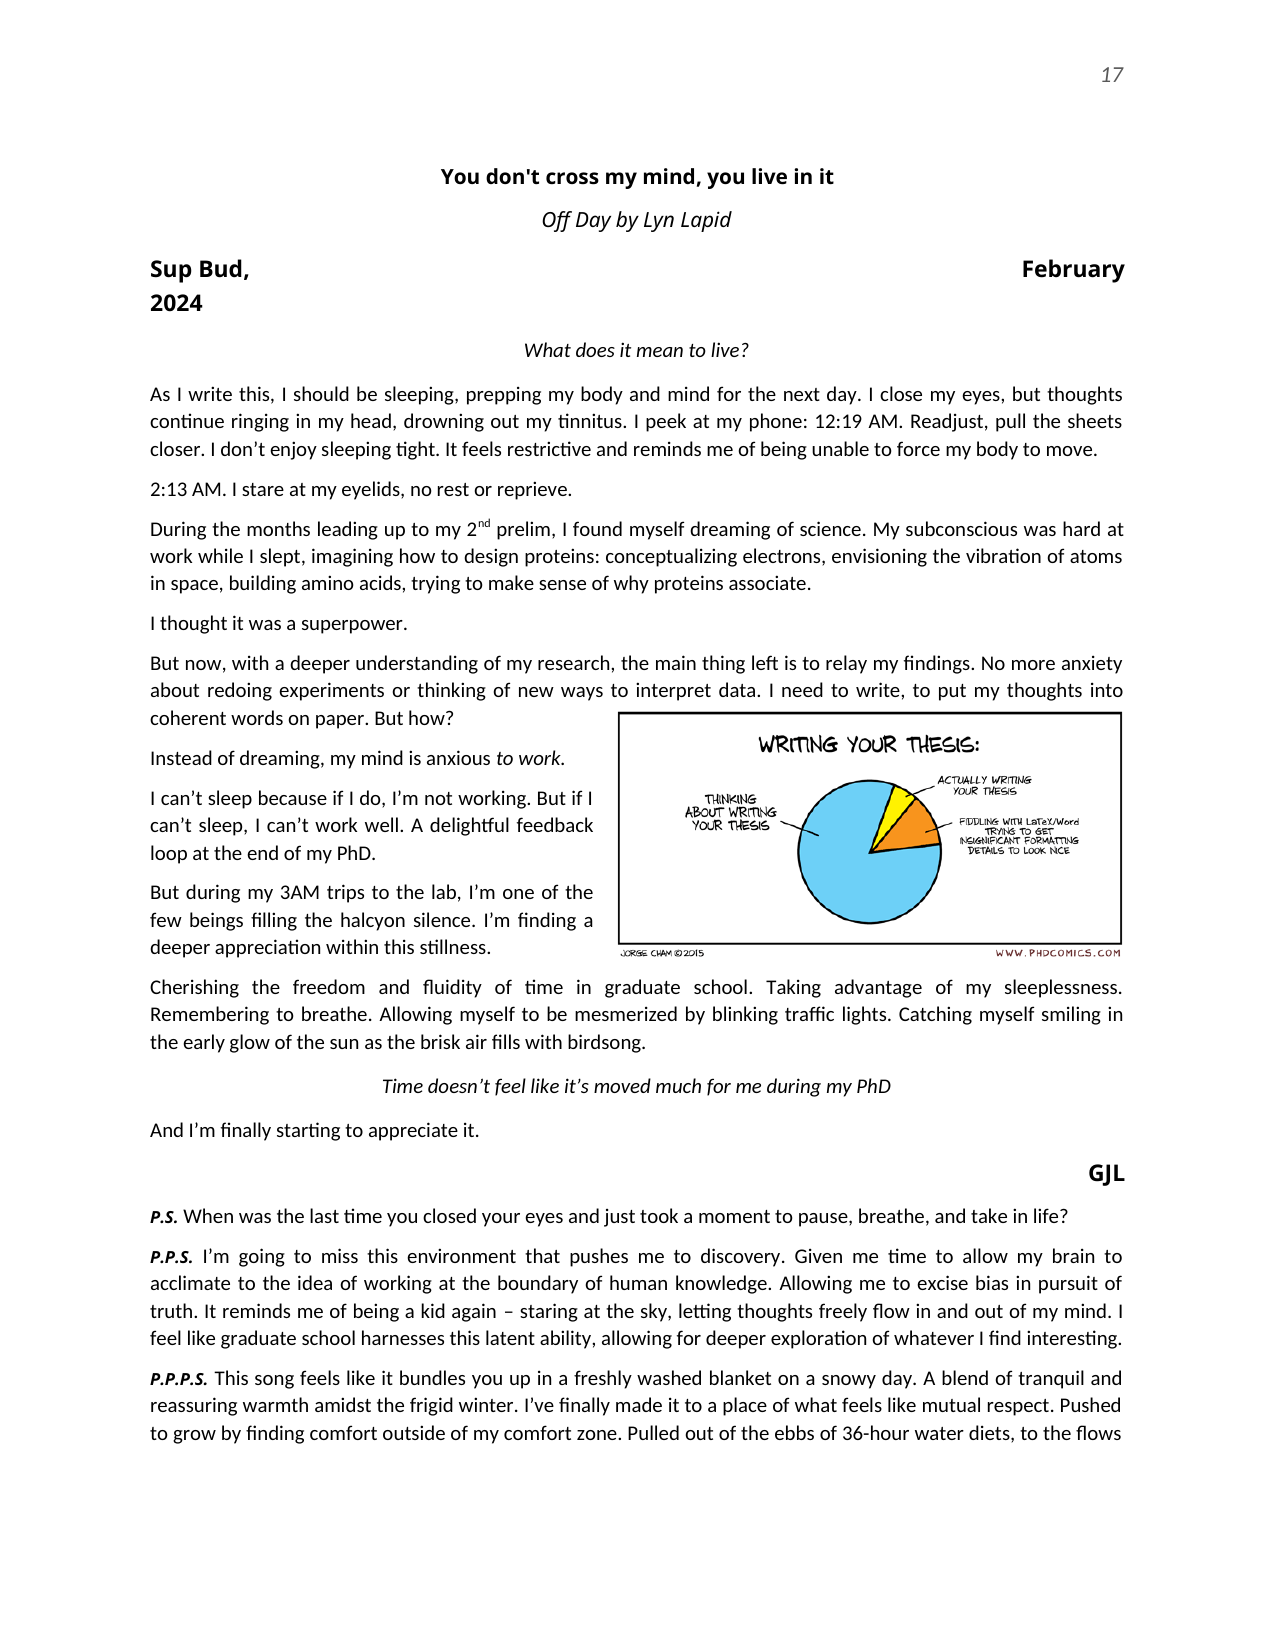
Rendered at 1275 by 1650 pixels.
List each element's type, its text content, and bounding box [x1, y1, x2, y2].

picture [613, 706, 1126, 962]
text I thought it was a superpower. [150, 610, 1125, 636]
text Sup Bud, February 2024 [150, 253, 1125, 318]
text Instead of dreaming, my mind is anxious to work. [150, 745, 613, 770]
text What does it mean to live? [150, 337, 1125, 362]
text Cherishing the freedom and fluidity of time in graduate school. Taking advantage of my sleeplessness. Remembering to breathe. Allowing myself to be mesmerized by blinking traffic lights. Catching myself smiling in the early glow of the sun as the brisk air fills with birdsong. [150, 974, 1125, 1054]
text You don't cross my mind, you live in it [150, 162, 1125, 191]
text Off Day by Lyn Lapid [150, 206, 1125, 234]
text P.S. When was the last time you closed your eyes and just took a moment to pause, breathe, and take in life? [150, 1203, 1125, 1229]
text Time doesn’t feel like it’s moved much for me during my PhD [150, 1073, 1125, 1098]
text But now, with a deeper understanding of my research, the main thing left is to relay my findings. No more anxiety about redoing experiments or thinking of new ways to interpret data. I need to write, to put my thoughts into coherent words on paper. But how? [150, 650, 1125, 731]
text And I’m finally starting to appreciate it. [150, 1117, 1125, 1143]
text 2:13 AM. I stare at my eyelids, no rest or reprieve. [150, 476, 1125, 501]
text During the months leading up to my 2nd prelim, I found myself dreaming of science. My subconscious was hard at work while I slept, imagining how to design proteins: conceptualizing electrons, envisioning the vibration of atoms in space, building amino acids, trying to make sense of why proteins associate. [150, 516, 1125, 596]
text As I write this, I should be sleeping, prepping my body and mind for the next day. I close my eyes, but thoughts continue ringing in my head, drowning out my tinnitus. I peek at my phone: 12:19 AM. Readjust, pull the sheets closer. I don’t enjoy sleeping tight. It feels restrictive and reminds me of being unable to force my body to move. [150, 381, 1125, 461]
text But during my 3AM trips to the lab, I’m one of the few beings filling the halcyon silence. I’m finding a deeper appreciation within this stillness. [150, 879, 613, 960]
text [150, 1365, 1125, 1446]
text P.P.S. I’m going to miss this environment that pushes me to discovery. Given me time to allow my brain to acclimate to the idea of working at the boundary of human knowledge. Allowing me to excise bias in pursuit of truth. It reminds me of being a kid again – staring at the sky, letting thoughts freely flow in and out of my mind. I feel like graduate school harnesses this latent ability, allowing for deeper exploration of whatever I find interesting. [150, 1243, 1125, 1351]
text I can’t sleep because if I do, I’m not working. But if I can’t sleep, I can’t work well. A delightful feedback loop at the end of my PhD. [150, 785, 613, 865]
text GJL [150, 1157, 1125, 1188]
